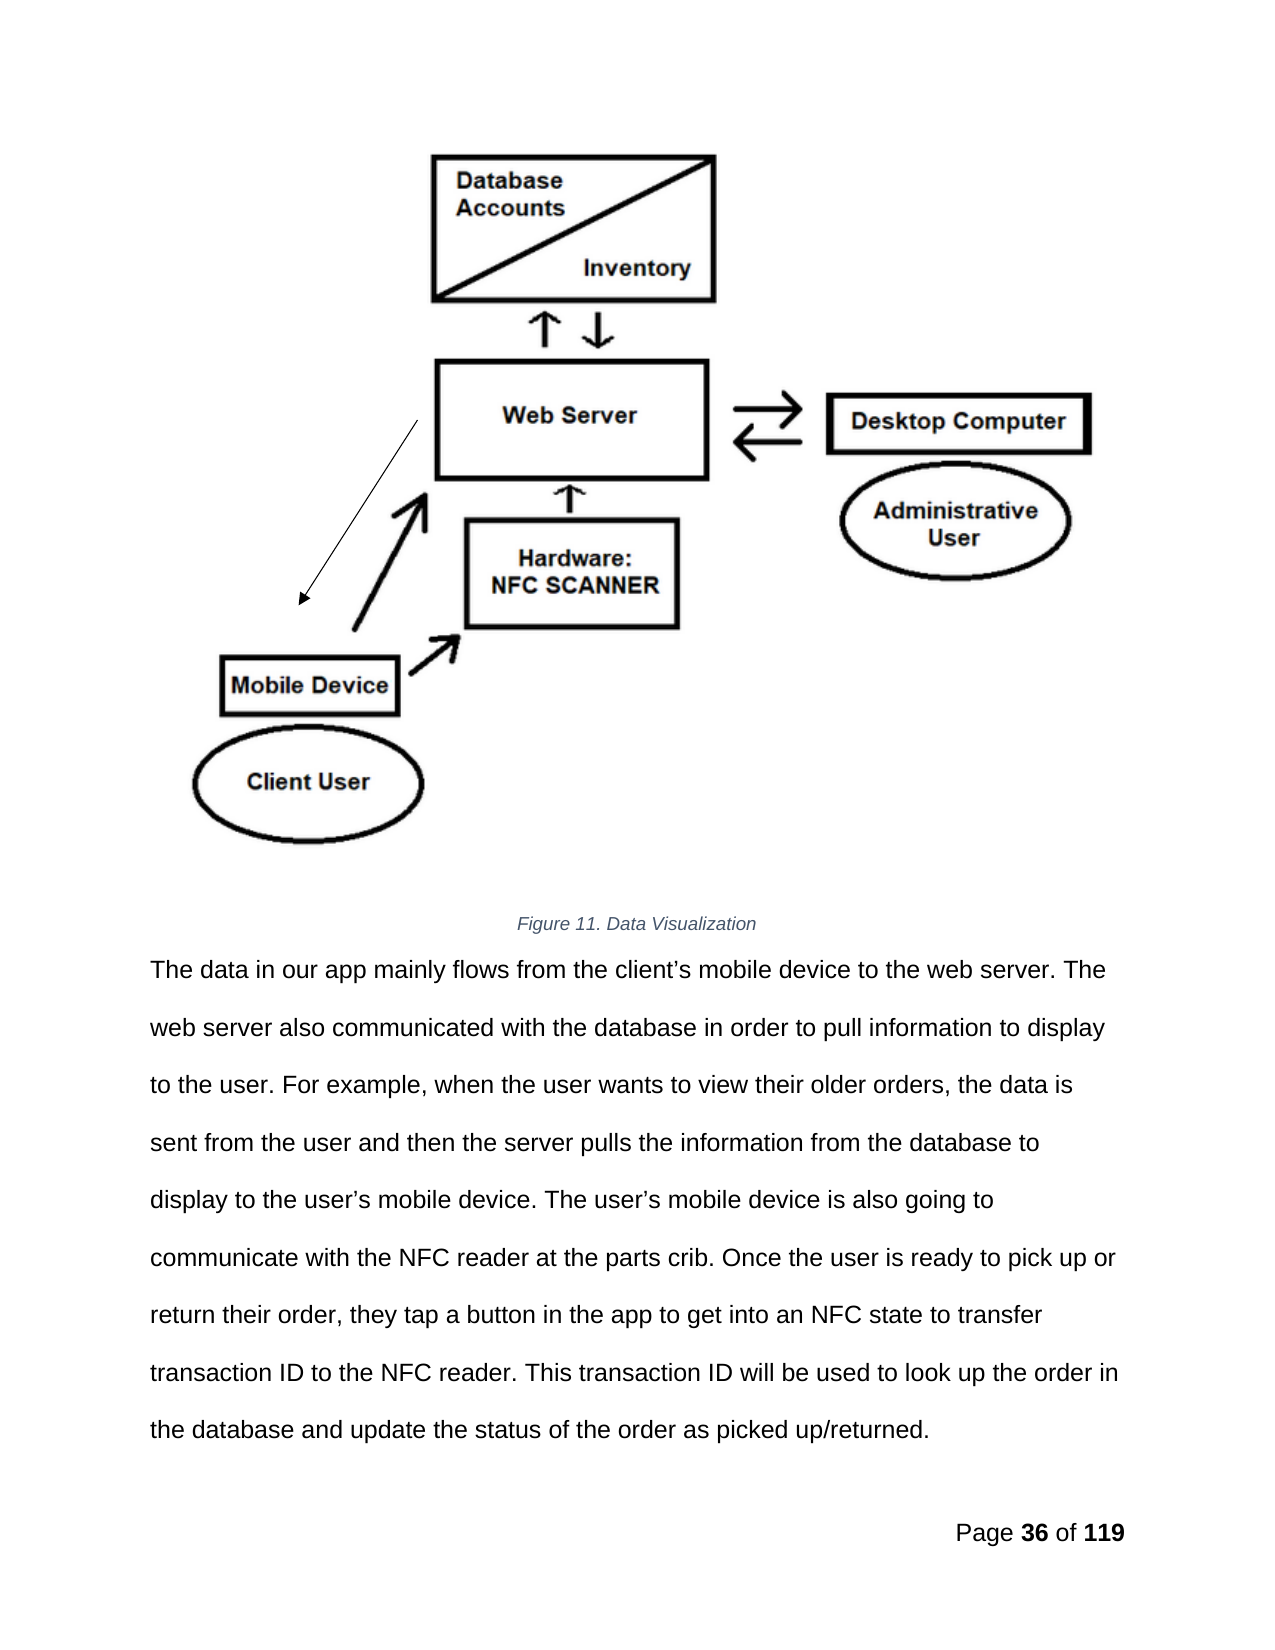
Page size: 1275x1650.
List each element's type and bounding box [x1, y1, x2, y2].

picture [150, 150, 1125, 872]
